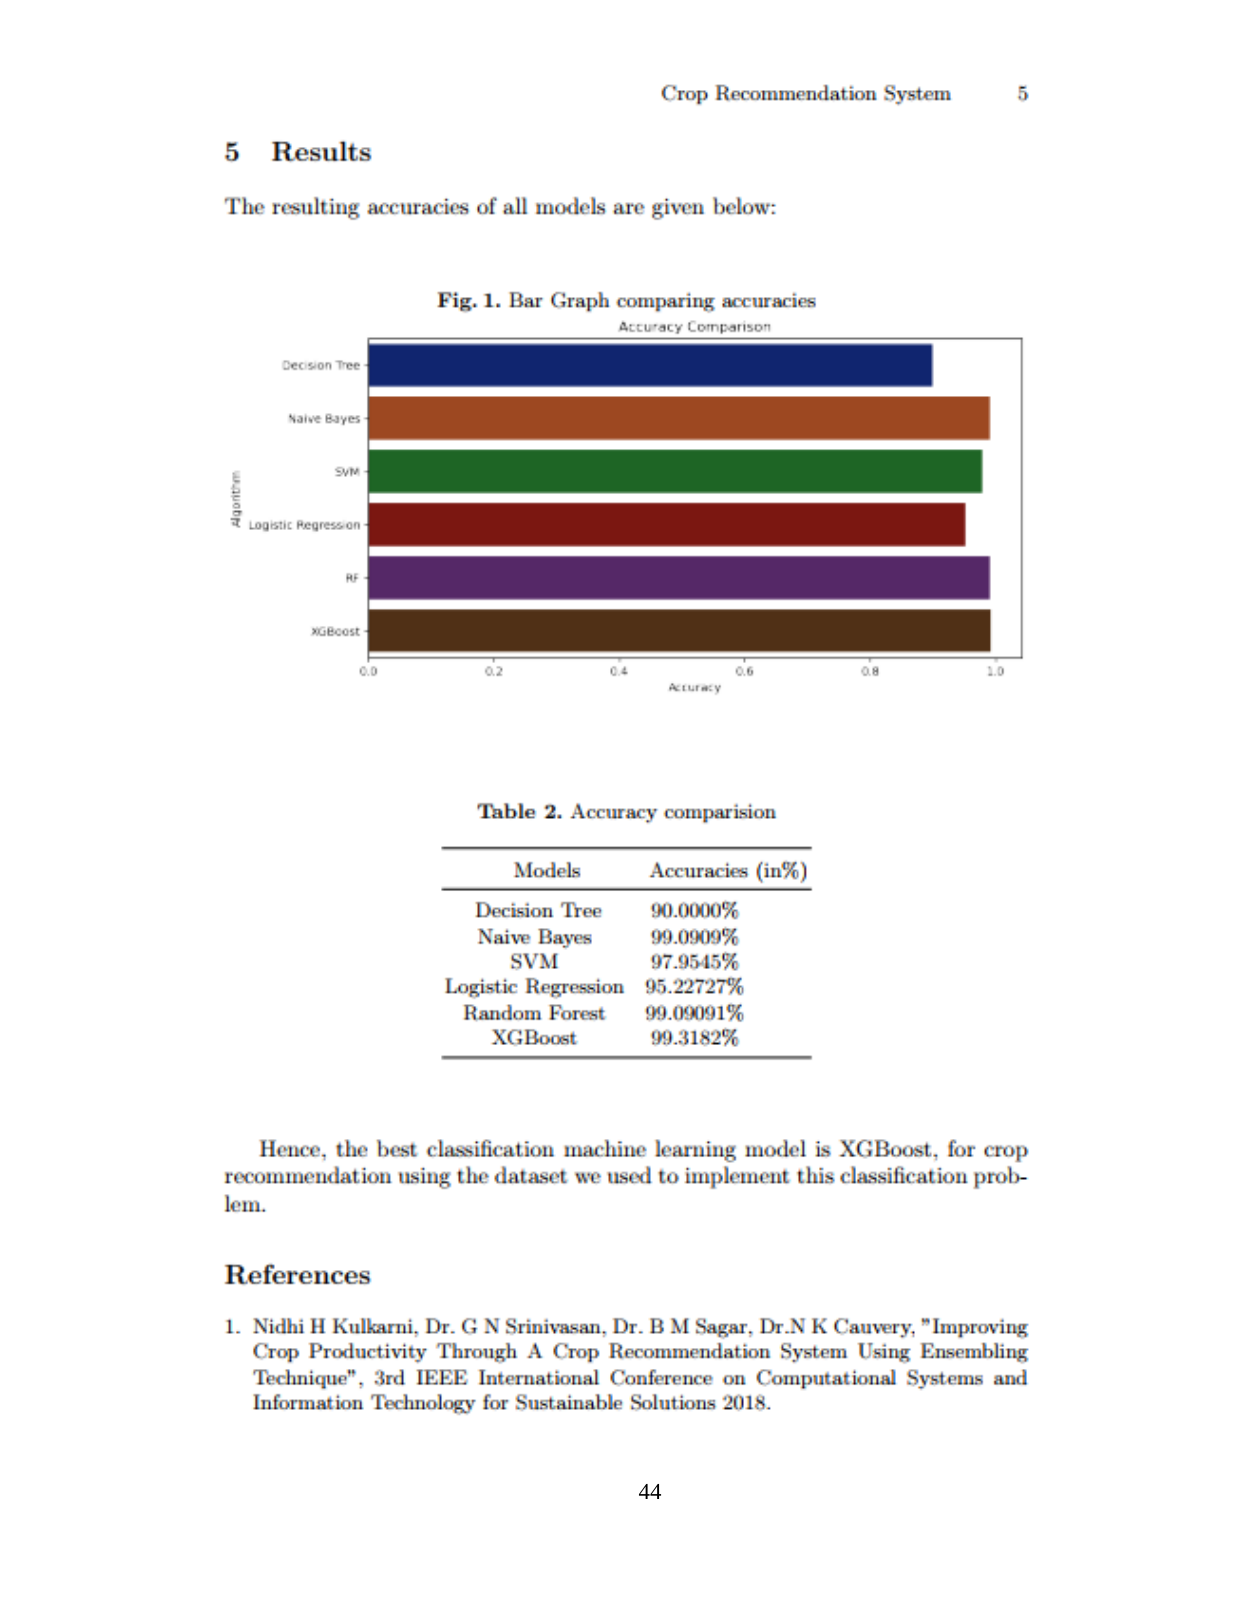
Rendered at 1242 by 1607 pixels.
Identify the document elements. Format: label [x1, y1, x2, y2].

picture [138, 72, 1158, 1425]
